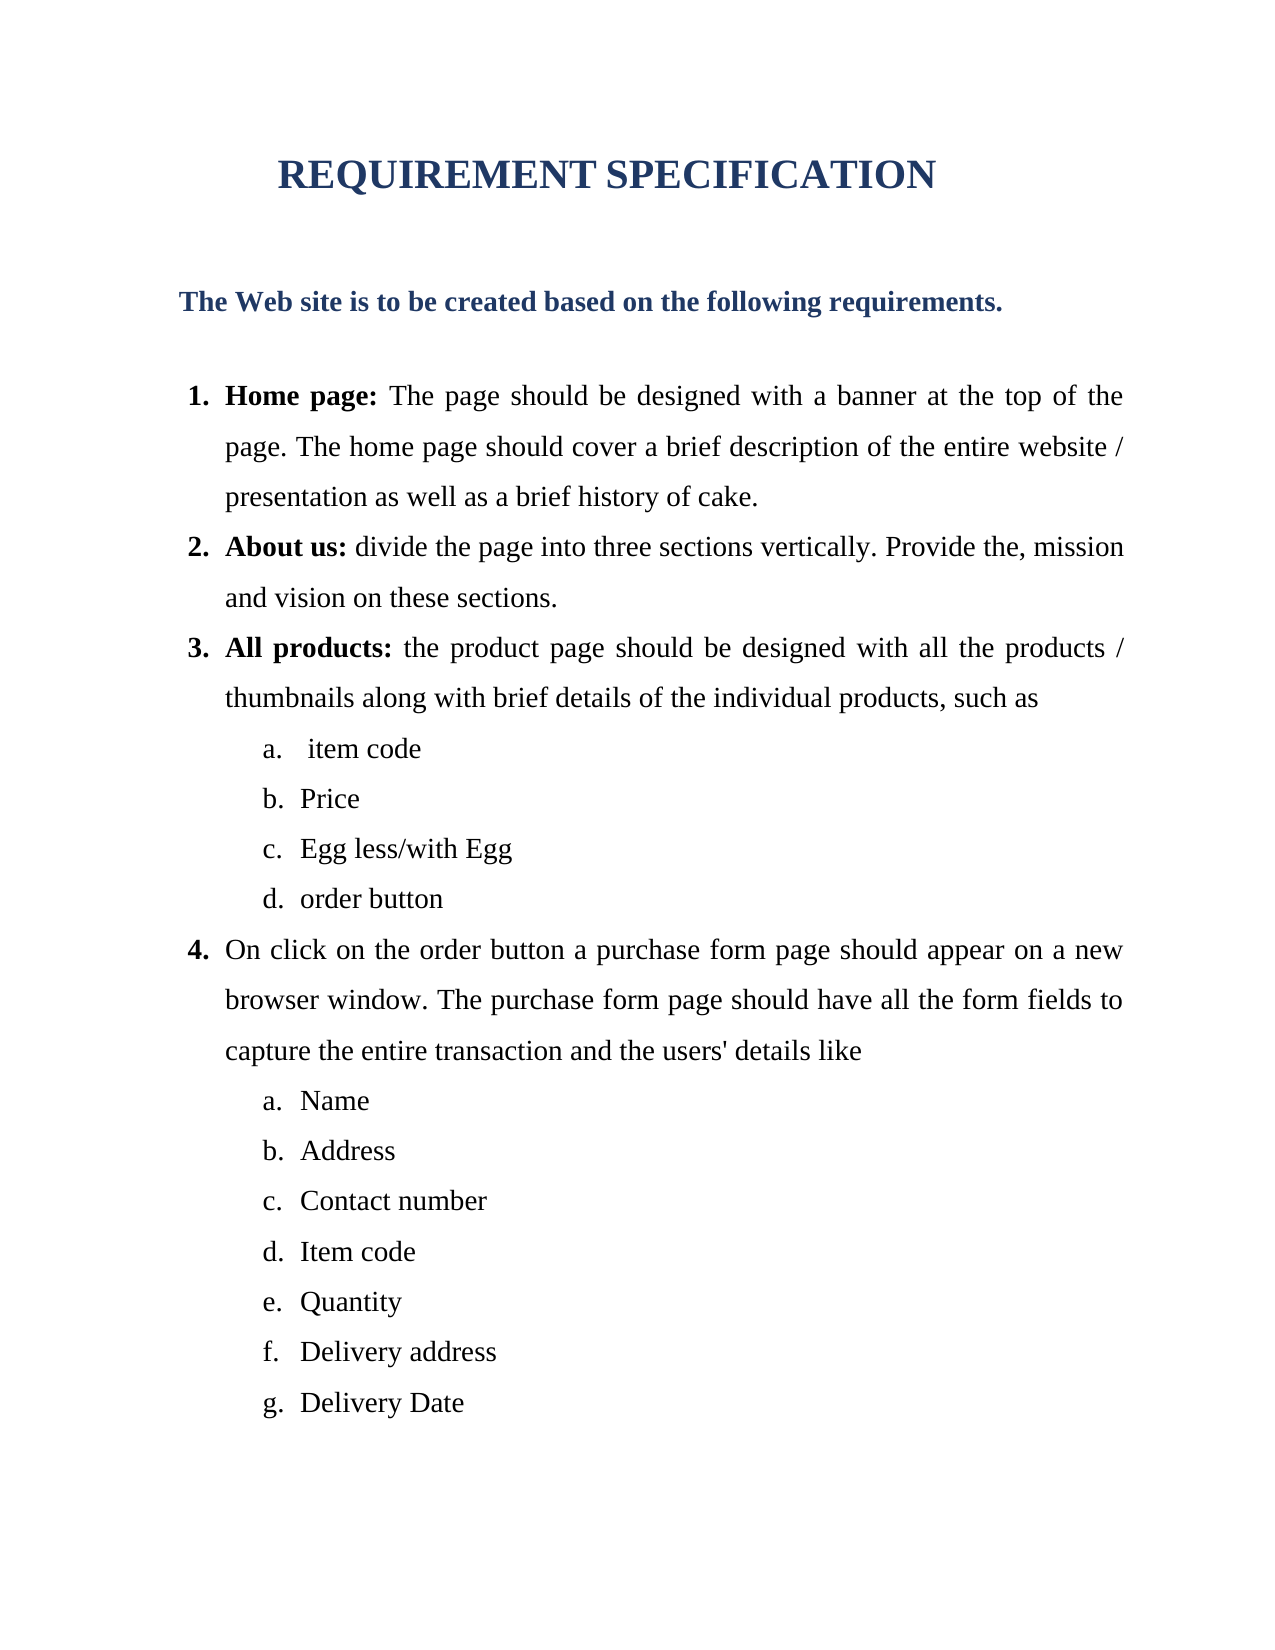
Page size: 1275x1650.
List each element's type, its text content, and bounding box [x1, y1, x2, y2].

subtitle REQUIREMENT SPECIFICATION [150, 150, 1064, 198]
list Egg less/with Egg [262, 831, 1125, 865]
text The Web site is to be created based on the following requirements. [150, 284, 1021, 318]
list All products: the product page should be designed with all the products / thumbnails along with brief details of the individual products, such as [187, 630, 1125, 714]
list Price [262, 781, 1125, 814]
list Home page: The page should be designed with a banner at the top of the page. The home page should cover a brief description of the entire website / presentation as well as a brief history of cake. [187, 378, 1125, 513]
list Quantity [262, 1284, 1125, 1318]
list Contact number [262, 1183, 1125, 1217]
list order button [262, 882, 1125, 915]
list item code [262, 731, 1125, 764]
list Name [262, 1083, 1125, 1116]
list Delivery Date [262, 1385, 1125, 1418]
list On click on the order button a purchase form page should appear on a new browser window. The purchase form page should have all the form fields to capture the entire transaction and the users' details like [187, 932, 1125, 1066]
list Item code [262, 1234, 1125, 1267]
list Address [262, 1133, 1125, 1167]
list Delivery address [262, 1334, 1125, 1368]
list About us: divide the page into three sections vertically. Provide the, mission and vision on these sections. [187, 529, 1125, 613]
